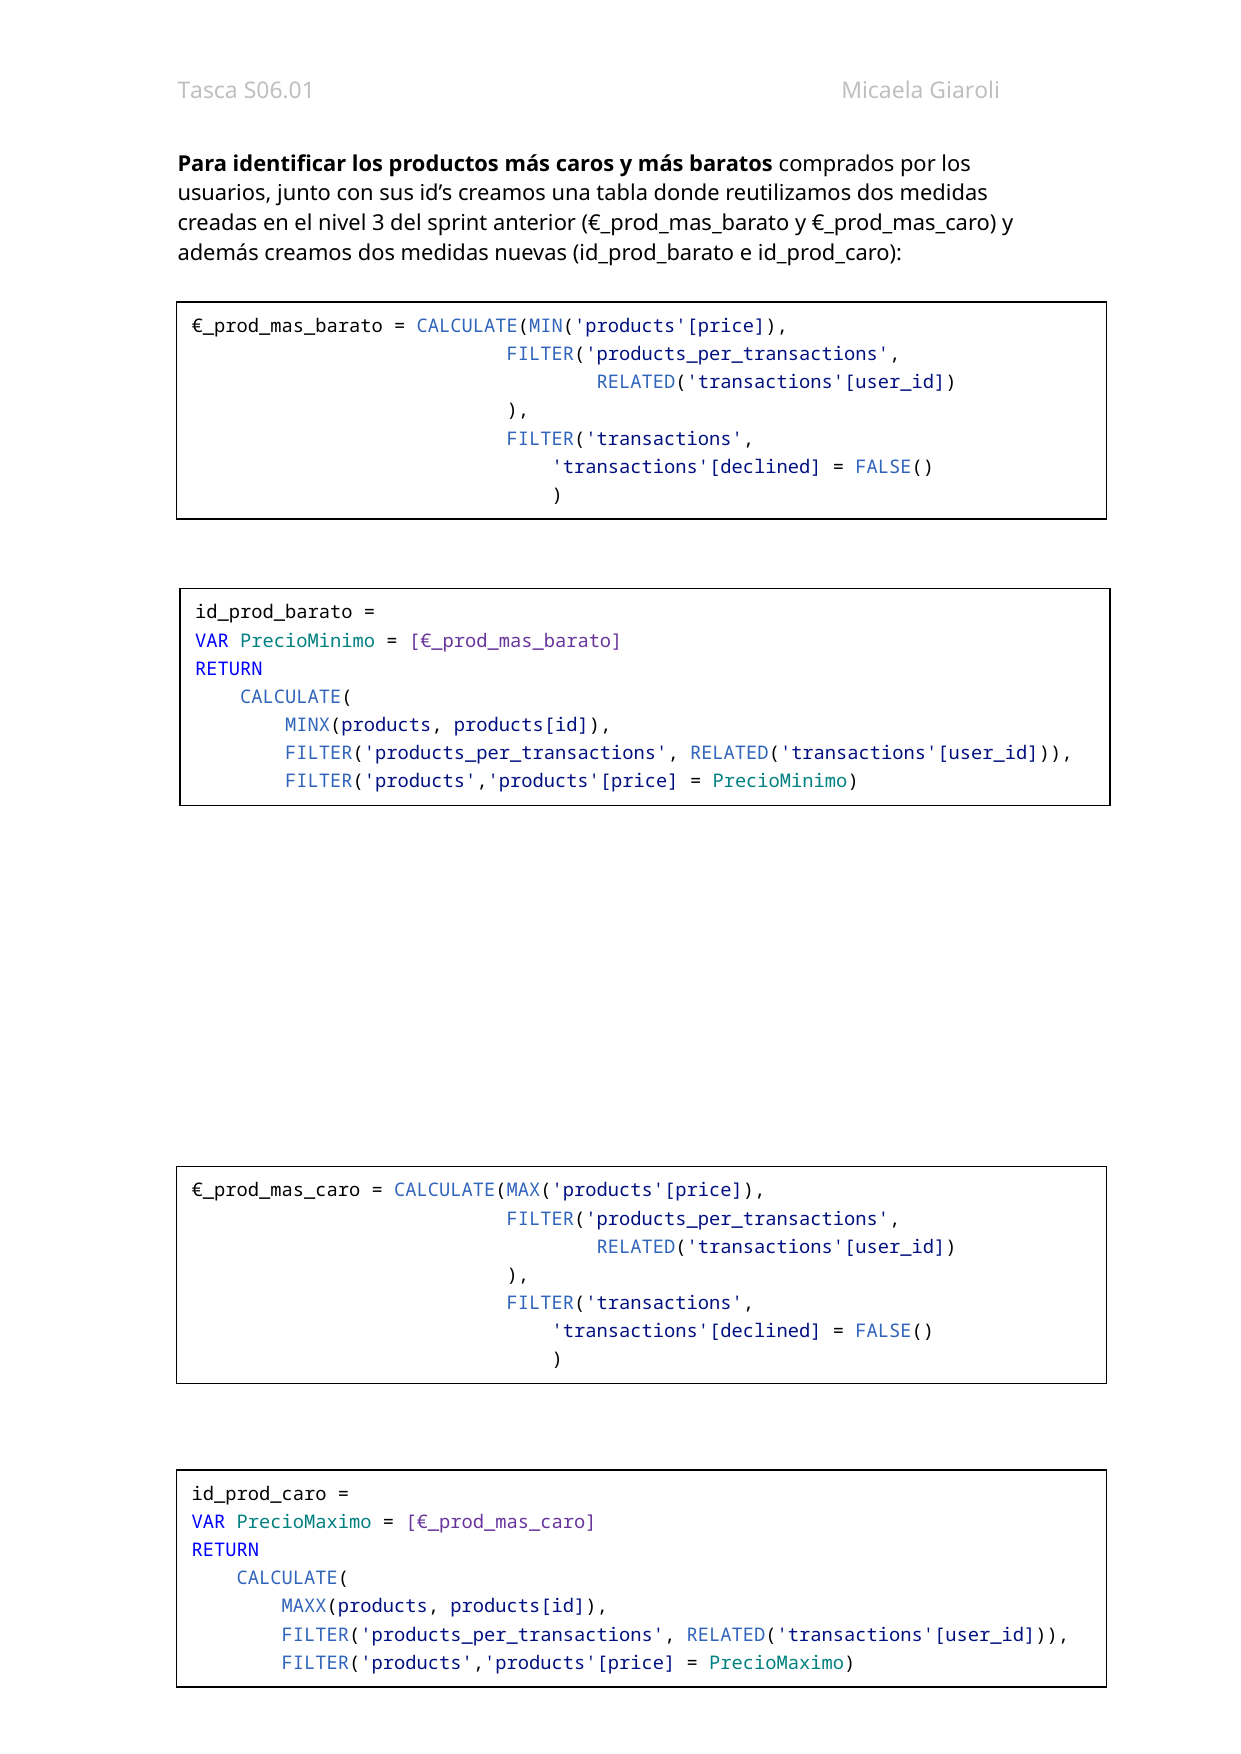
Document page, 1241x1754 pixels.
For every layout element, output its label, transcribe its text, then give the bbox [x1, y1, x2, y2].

subtitle Para identificar los productos más caros y más baratos comprados por los usuarios, junto con sus id’s creamos una tabla donde reutilizamos dos medidas creadas en el nivel 3 del sprint anterior (€_prod_mas_barato y €_prod_mas_caro) y además creamos dos medidas nuevas (id_prod_barato e id_prod_caro): [177, 148, 1063, 267]
